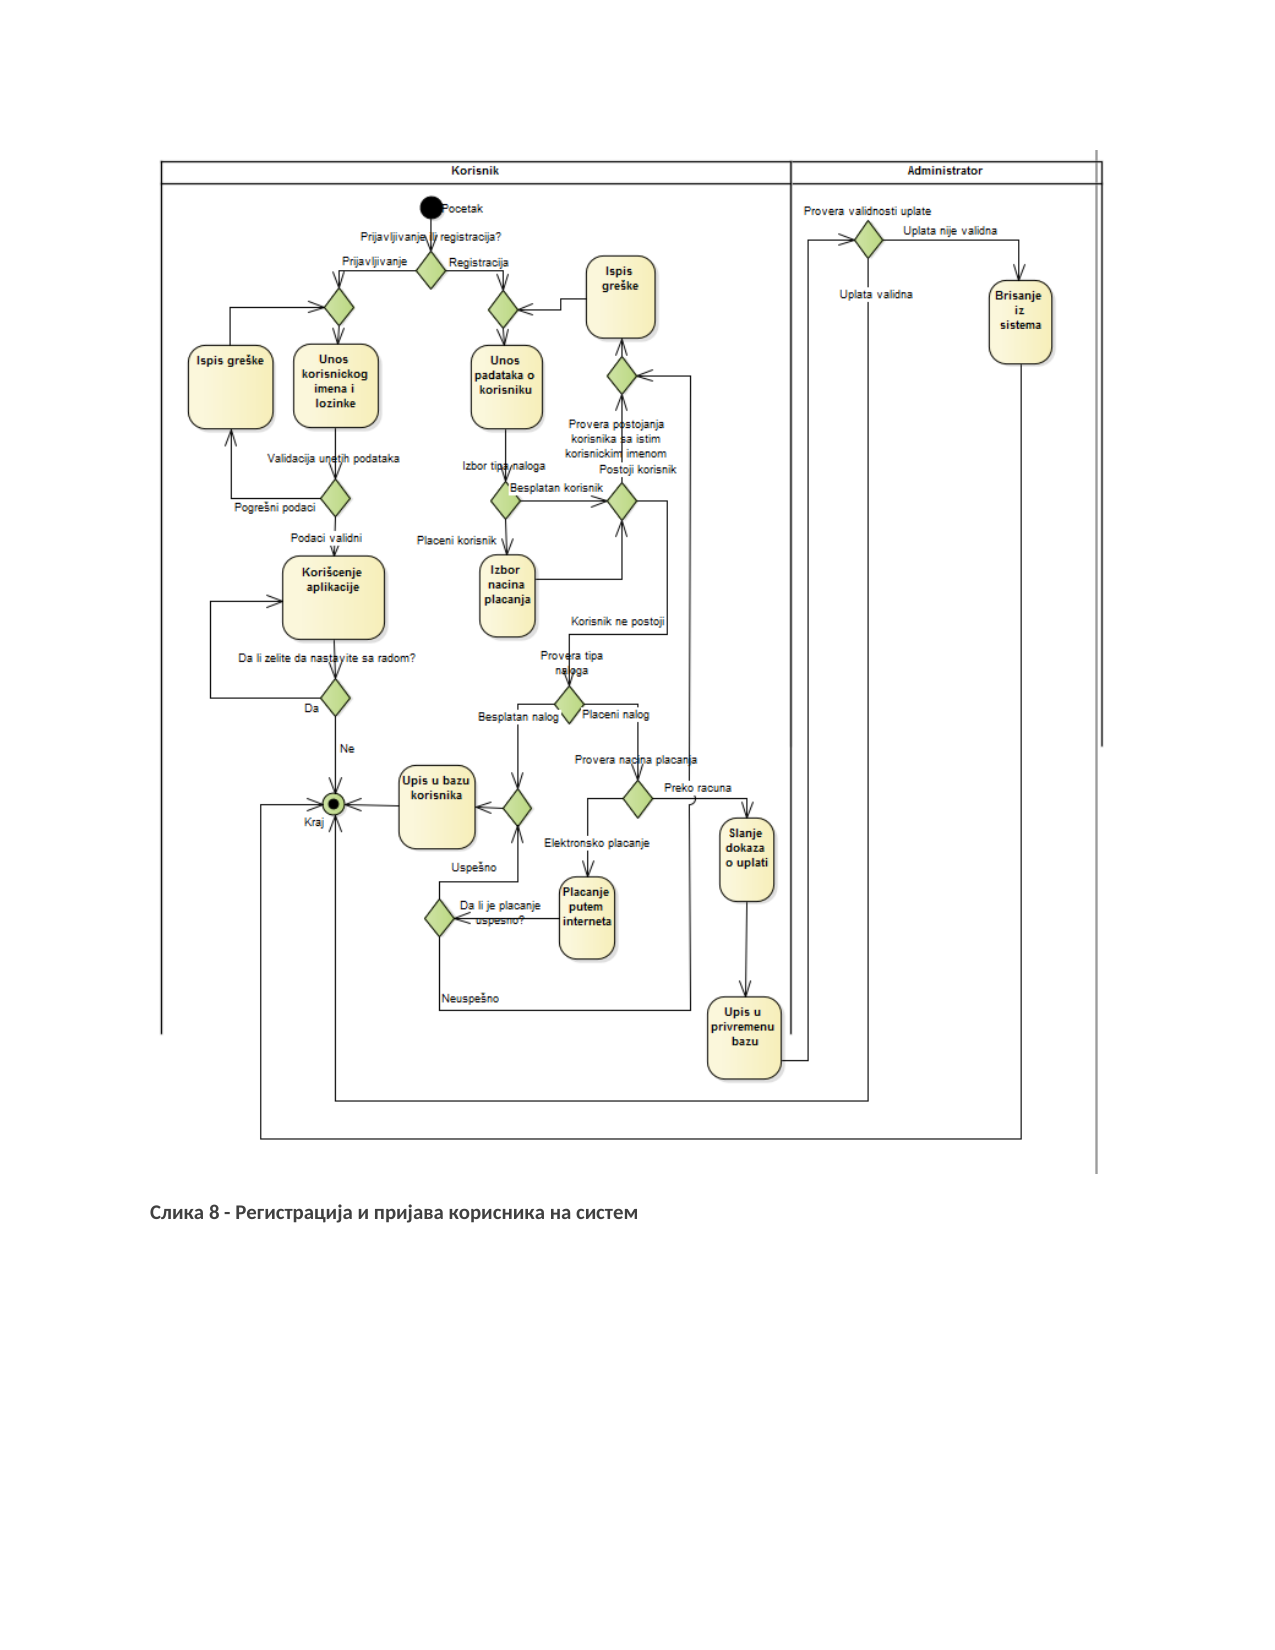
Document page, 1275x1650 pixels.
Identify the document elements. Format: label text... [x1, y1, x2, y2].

picture [150, 150, 1125, 1174]
